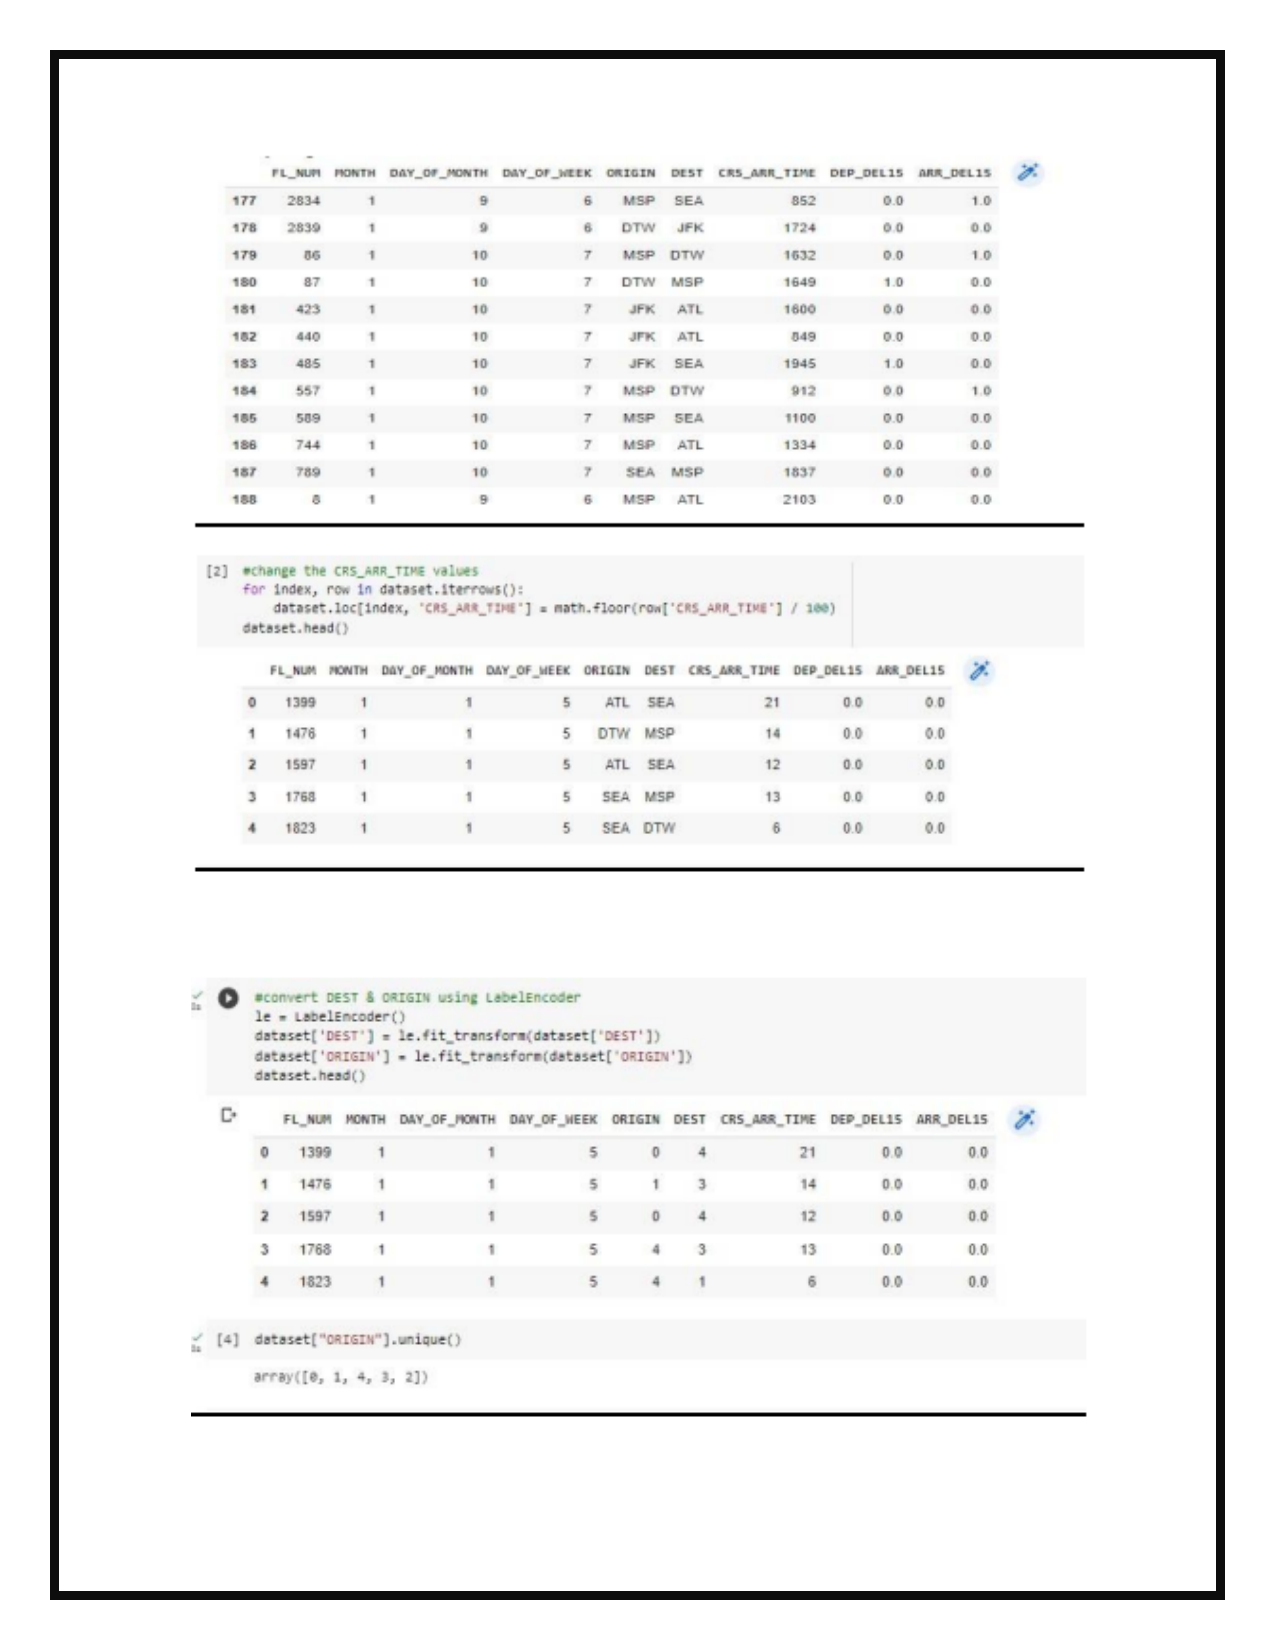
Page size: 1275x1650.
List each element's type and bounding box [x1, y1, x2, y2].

picture [191, 150, 1130, 887]
picture [191, 963, 1124, 1453]
